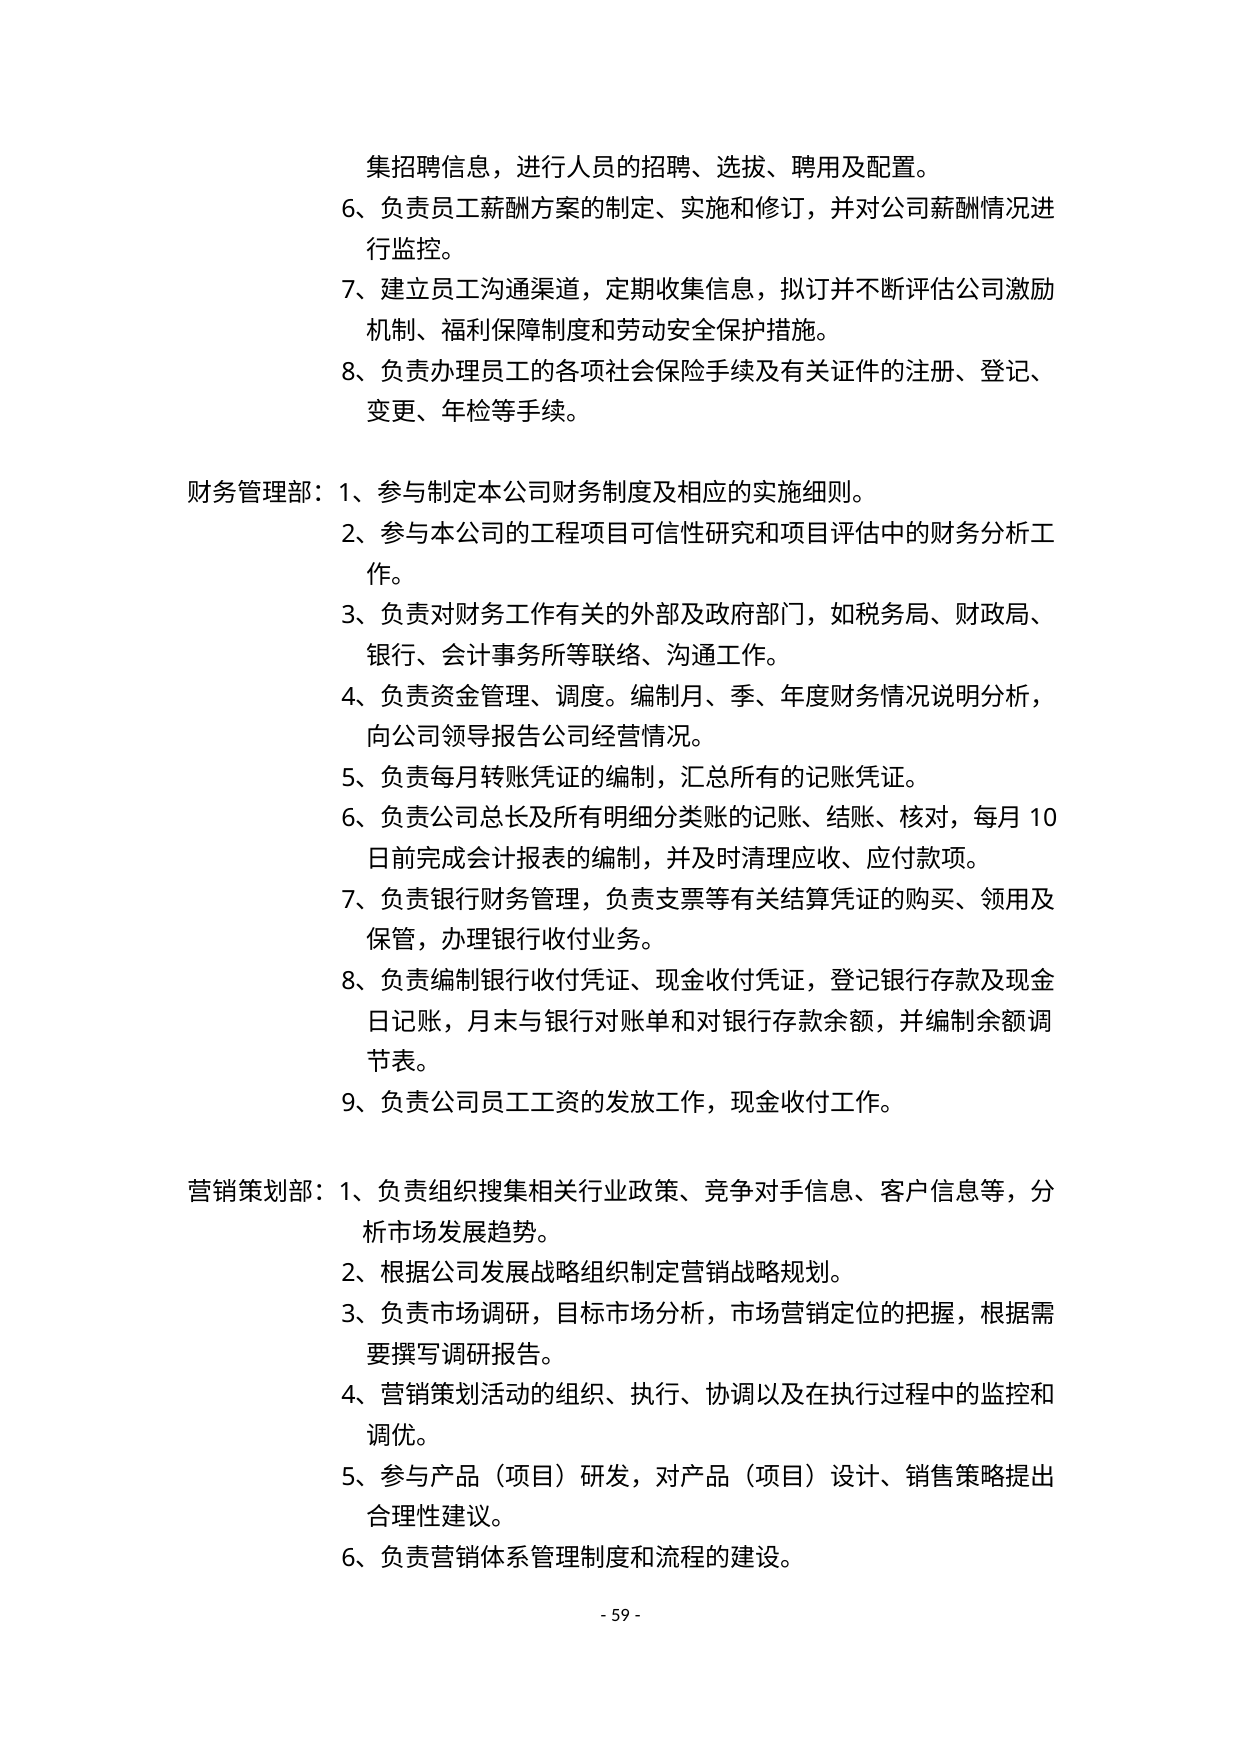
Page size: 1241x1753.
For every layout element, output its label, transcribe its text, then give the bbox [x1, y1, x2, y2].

text 4、营销策划活动的组织、执行、协调以及在执行过程中的监控和 [341, 1383, 1230, 1409]
text 向公司领导报告公司经营情况。 [366, 725, 1230, 751]
text 行监控。 [366, 237, 1230, 263]
text 7、建立员工沟通渠道，定期收集信息，拟订并不断评估公司激励 [341, 278, 1230, 304]
text 2、根据公司发展战略组织制定营销战略规划。 [341, 1261, 1230, 1287]
text 集招聘信息，进行人员的招聘、选拔、聘用及配置。 [366, 156, 1230, 182]
text 营销策划部：1、负责组织搜集相关行业政策、竞争对手信息、客户信息等，分 [188, 1180, 1230, 1206]
text 节表。 [366, 1050, 1230, 1076]
text 要撰写调研报告。 [366, 1342, 1230, 1368]
text 变更、年检等手续。 [366, 400, 1230, 426]
text 6、负责公司总长及所有明细分类账的记账、结账、核对，每月 10 [341, 806, 1230, 832]
text 5、参与产品（项目）研发，对产品（项目）设计、销售策略提出 [341, 1464, 1230, 1490]
text 5、负责每月转账凭证的编制，汇总所有的记账凭证。 [341, 766, 1230, 792]
text - 59 - [600, 1605, 1230, 1626]
text 合理性建议。 [366, 1505, 1230, 1531]
text 析市场发展趋势。 [363, 1221, 1230, 1247]
text 机制、福利保障制度和劳动安全保护措施。 [366, 318, 1230, 344]
text 4、负责资金管理、调度。编制月、季、年度财务情况说明分析， [341, 684, 1230, 710]
text 8、负责编制银行收付凭证、现金收付凭证，登记银行存款及现金 [341, 968, 1230, 994]
text 日记账，月末与银行对账单和对银行存款余额，并编制余额调 [366, 1009, 1230, 1035]
text 6、负责员工薪酬方案的制定、实施和修订，并对公司薪酬情况进 [341, 197, 1230, 223]
text 财务管理部：1、参与制定本公司财务制度及相应的实施细则。 [188, 481, 1230, 507]
text 3、负责对财务工作有关的外部及政府部门，如税务局、财政局、 [341, 603, 1230, 629]
text 调优。 [366, 1423, 1230, 1449]
text 银行、会计事务所等联络、沟通工作。 [366, 643, 1230, 669]
text 8、负责办理员工的各项社会保险手续及有关证件的注册、登记、 [341, 359, 1230, 385]
text 6、负责营销体系管理制度和流程的建设。 [341, 1546, 1230, 1572]
text 3、负责市场调研，目标市场分析，市场营销定位的把握，根据需 [341, 1302, 1230, 1328]
text 保管，办理银行收付业务。 [366, 928, 1230, 954]
text 日前完成会计报表的编制，并及时清理应收、应付款项。 [366, 847, 1230, 873]
text 2、参与本公司的工程项目可信性研究和项目评估中的财务分析工 [341, 522, 1230, 548]
text 作。 [366, 562, 1230, 588]
text 7、负责银行财务管理，负责支票等有关结算凭证的购买、领用及 [341, 887, 1230, 913]
text 9、负责公司员工工资的发放工作，现金收付工作。 [341, 1091, 1230, 1117]
